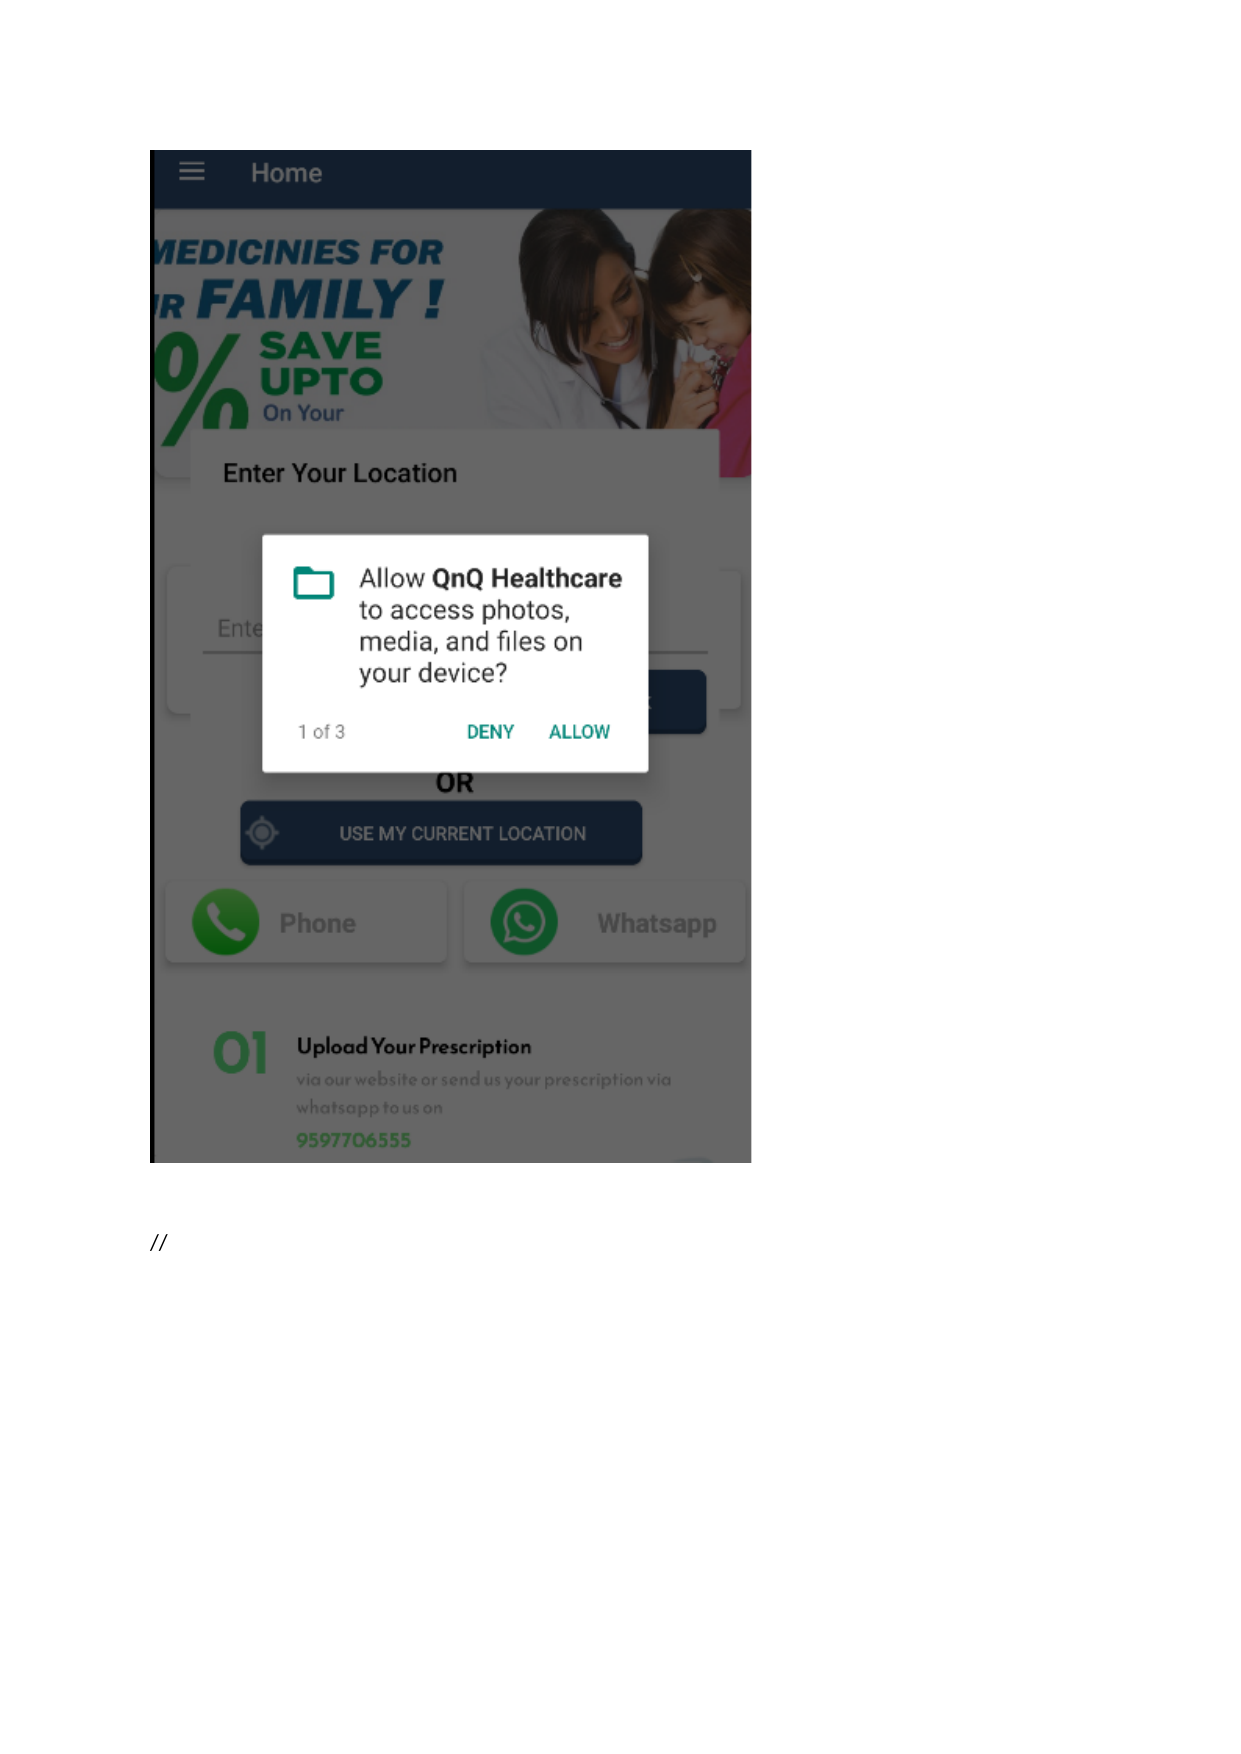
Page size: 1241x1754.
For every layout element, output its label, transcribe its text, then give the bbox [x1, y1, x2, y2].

text // [150, 1228, 1090, 1256]
picture [150, 150, 752, 1163]
